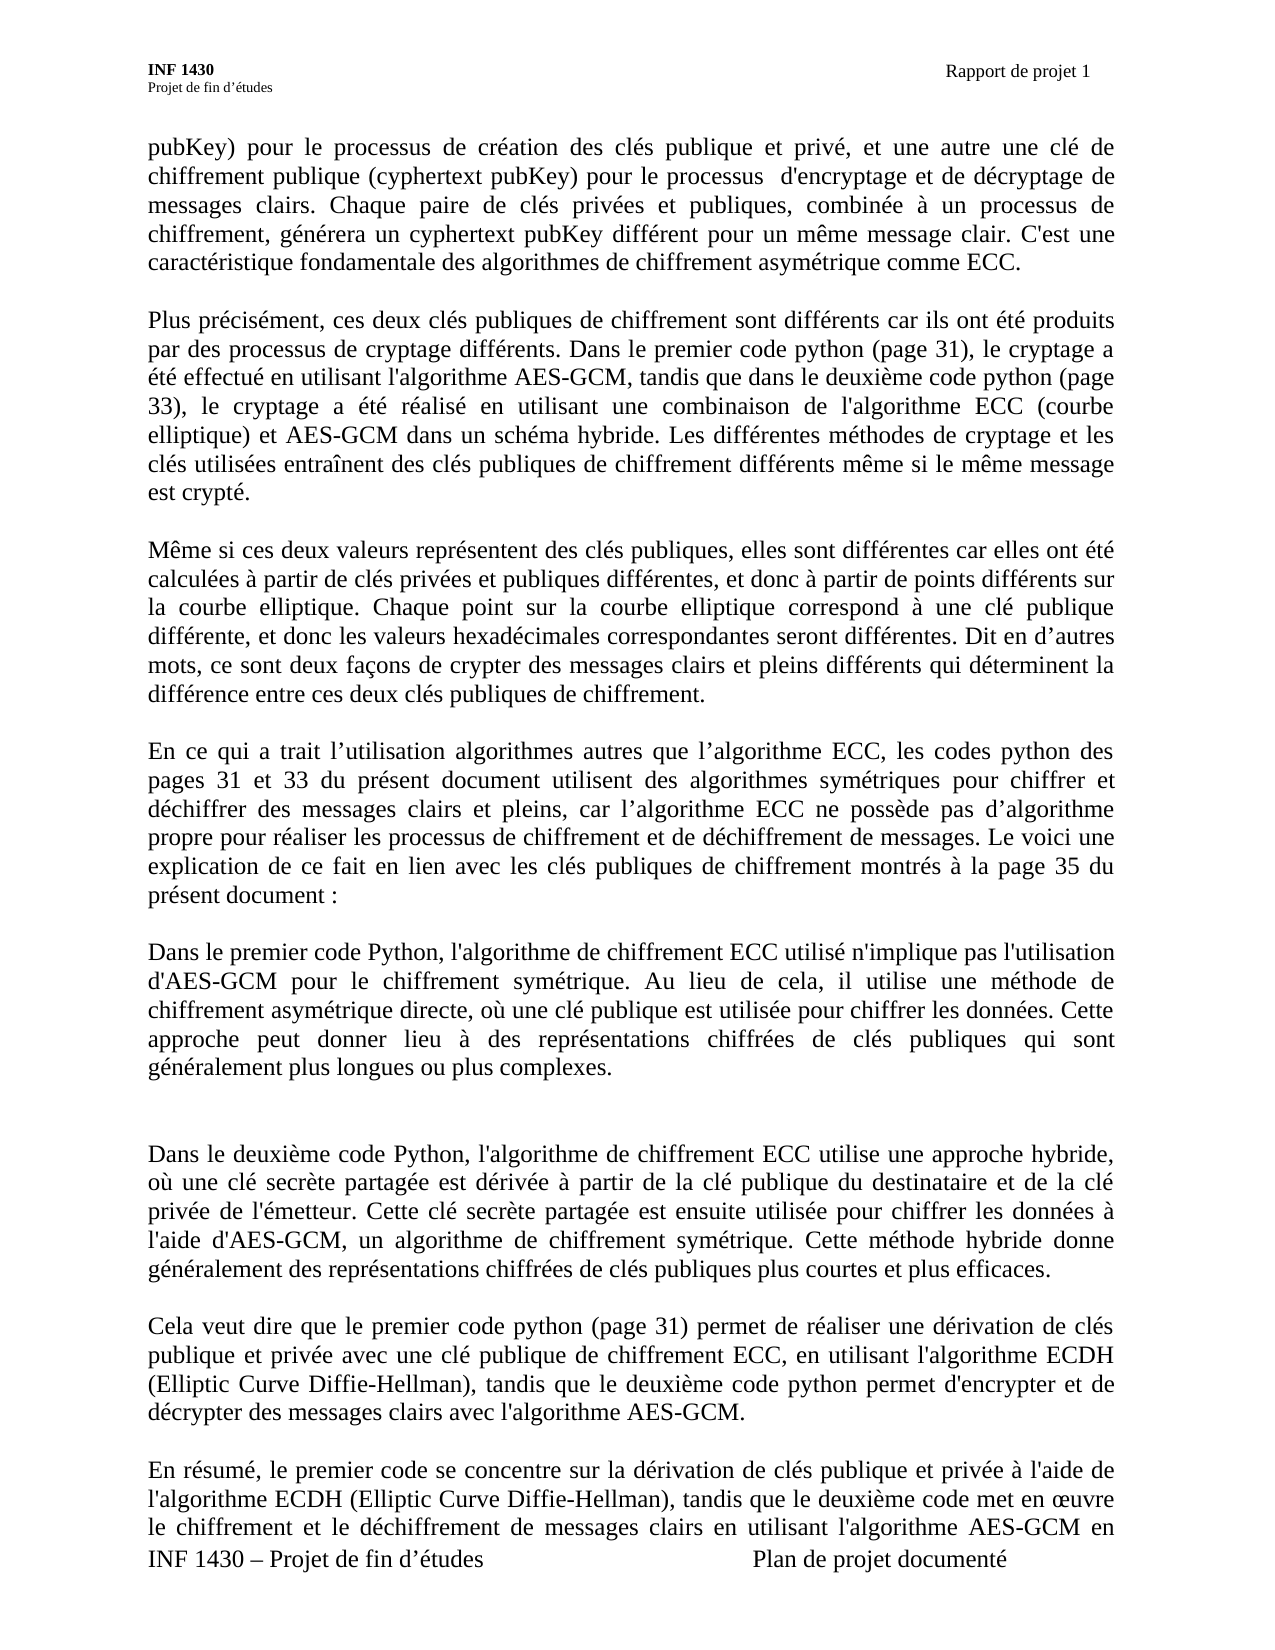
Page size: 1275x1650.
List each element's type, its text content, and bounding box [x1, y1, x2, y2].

text Même si ces deux valeurs représentent des clés publiques, elles sont différentes car elles ont été calculées à partir de clés privées et publiques différentes, et donc à partir de points différents sur la courbe elliptique. Chaque point sur la courbe elliptique correspond à une clé publique différente, et donc les valeurs hexadécimales correspondantes seront différentes. Dit en d’autres mots, ce sont deux façons de crypter des messages clairs et pleins différents qui déterminent la différence entre ces deux clés publiques de chiffrement. [148, 535, 1116, 707]
text En ce qui a trait l’utilisation algorithmes autres que l’algorithme ECC, les codes python des pages 31 et 33 du présent document utilisent des algorithmes symétriques pour chiffrer et déchiffrer des messages clairs et pleins, car l’algorithme ECC ne possède pas d’algorithme propre pour réaliser les processus de chiffrement et de déchiffrement de messages. Le voici une explication de ce fait en lien avec les clés publiques de chiffrement montrés à la page 35 du présent document : [148, 736, 1116, 909]
text Cela veut dire que le premier code python (page 31) permet de réaliser une dérivation de clés publique et privée avec une clé publique de chiffrement ECC, en utilisant l'algorithme ECDH (Elliptic Curve Diffie-Hellman), tandis que le deuxième code python permet d'encrypter et de décrypter des messages clairs avec l'algorithme AES-GCM. [148, 1311, 1116, 1426]
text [148, 1455, 1116, 1541]
text Plus précisément, ces deux clés publiques de chiffrement sont différents car ils ont été produits par des processus de cryptage différents. Dans le premier code python (page 31), le cryptage a été effectué en utilisant l'algorithme AES-GCM, tandis que dans le deuxième code python (page 33), le cryptage a été réalisé en utilisant une combinaison de l'algorithme ECC (courbe elliptique) et AES-GCM dans un schéma hybride. Les différentes méthodes de cryptage et les clés utilisées entraînent des clés publiques de chiffrement différents même si le même message est crypté. [148, 305, 1116, 506]
text Dans le deuxième code Python, l'algorithme de chiffrement ECC utilise une approche hybride, où une clé secrète partagée est dérivée à partir de la clé publique du destinataire et de la clé privée de l'émetteur. Cette clé secrète partagée est ensuite utilisée pour chiffrer les données à l'aide d'AES-GCM, un algorithme de chiffrement symétrique. Cette méthode hybride donne généralement des représentations chiffrées de clés publiques plus courtes et plus efficaces. [148, 1139, 1116, 1282]
text Dans le premier code Python, l'algorithme de chiffrement ECC utilisé n'implique pas l'utilisation d'AES-GCM pour le chiffrement symétrique. Au lieu de cela, il utilise une méthode de chiffrement asymétrique directe, où une clé publique est utilisée pour chiffrer les données. Cette approche peut donner lieu à des représentations chiffrées de clés publiques qui sont généralement plus longues ou plus complexes. [148, 937, 1116, 1081]
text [148, 132, 1116, 276]
